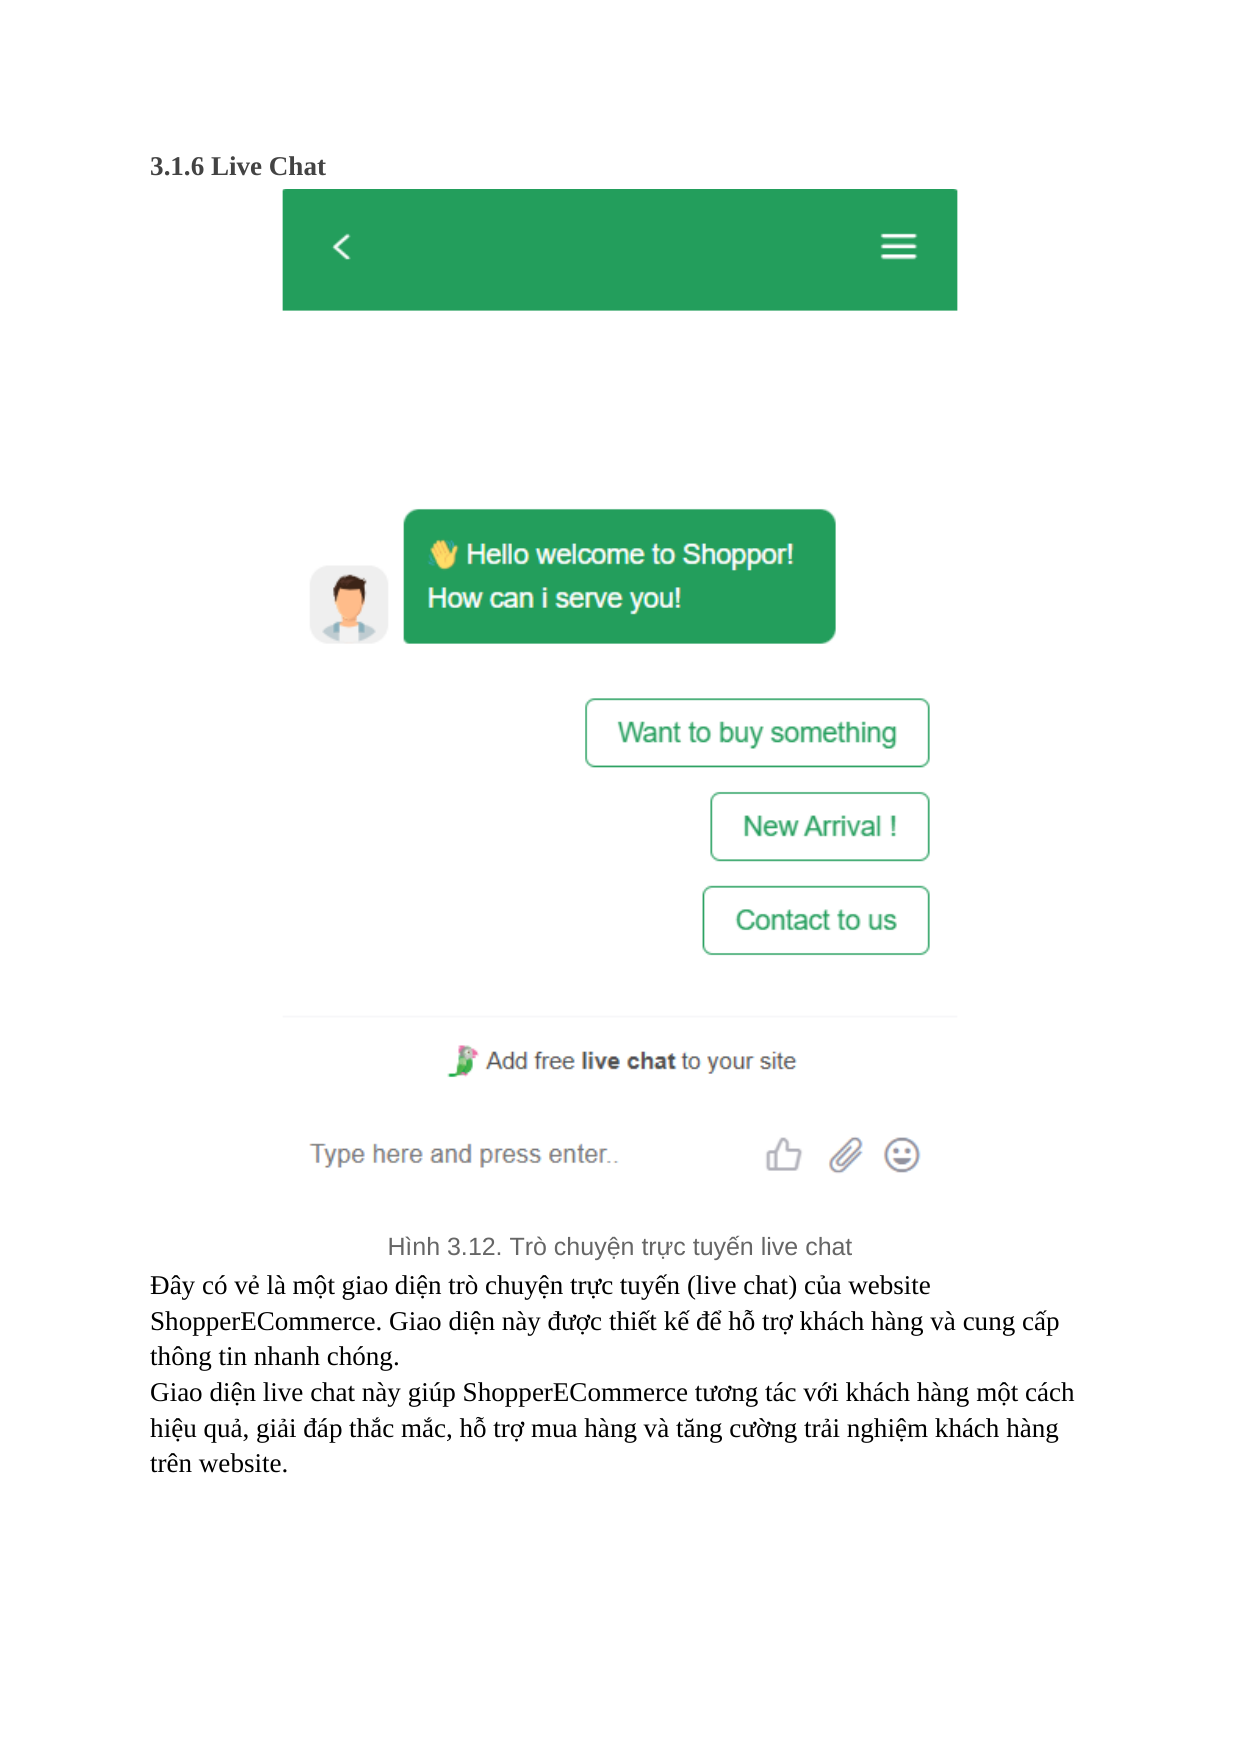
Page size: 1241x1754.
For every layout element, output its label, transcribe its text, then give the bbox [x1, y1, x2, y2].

text Giao diện live chat này giúp ShopperECommerce tương tác với khách hàng một cách hiệu quả, giải đáp thắc mắc, hỗ trợ mua hàng và tăng cường trải nghiệm khách hàng trên website. [150, 1376, 1090, 1479]
picture [282, 189, 958, 1199]
text Đây có vẻ là một giao diện trò chuyện trực tuyến (live chat) của website ShopperECommerce. Giao diện này được thiết kế để hỗ trợ khách hàng và cung cấp thông tin nhanh chóng. [150, 1269, 1090, 1372]
subtitle Hình 3.12. Trò chuyện trực tuyến live chat [150, 1232, 1090, 1261]
subtitle 3.1.6 Live Chat [150, 150, 1090, 181]
